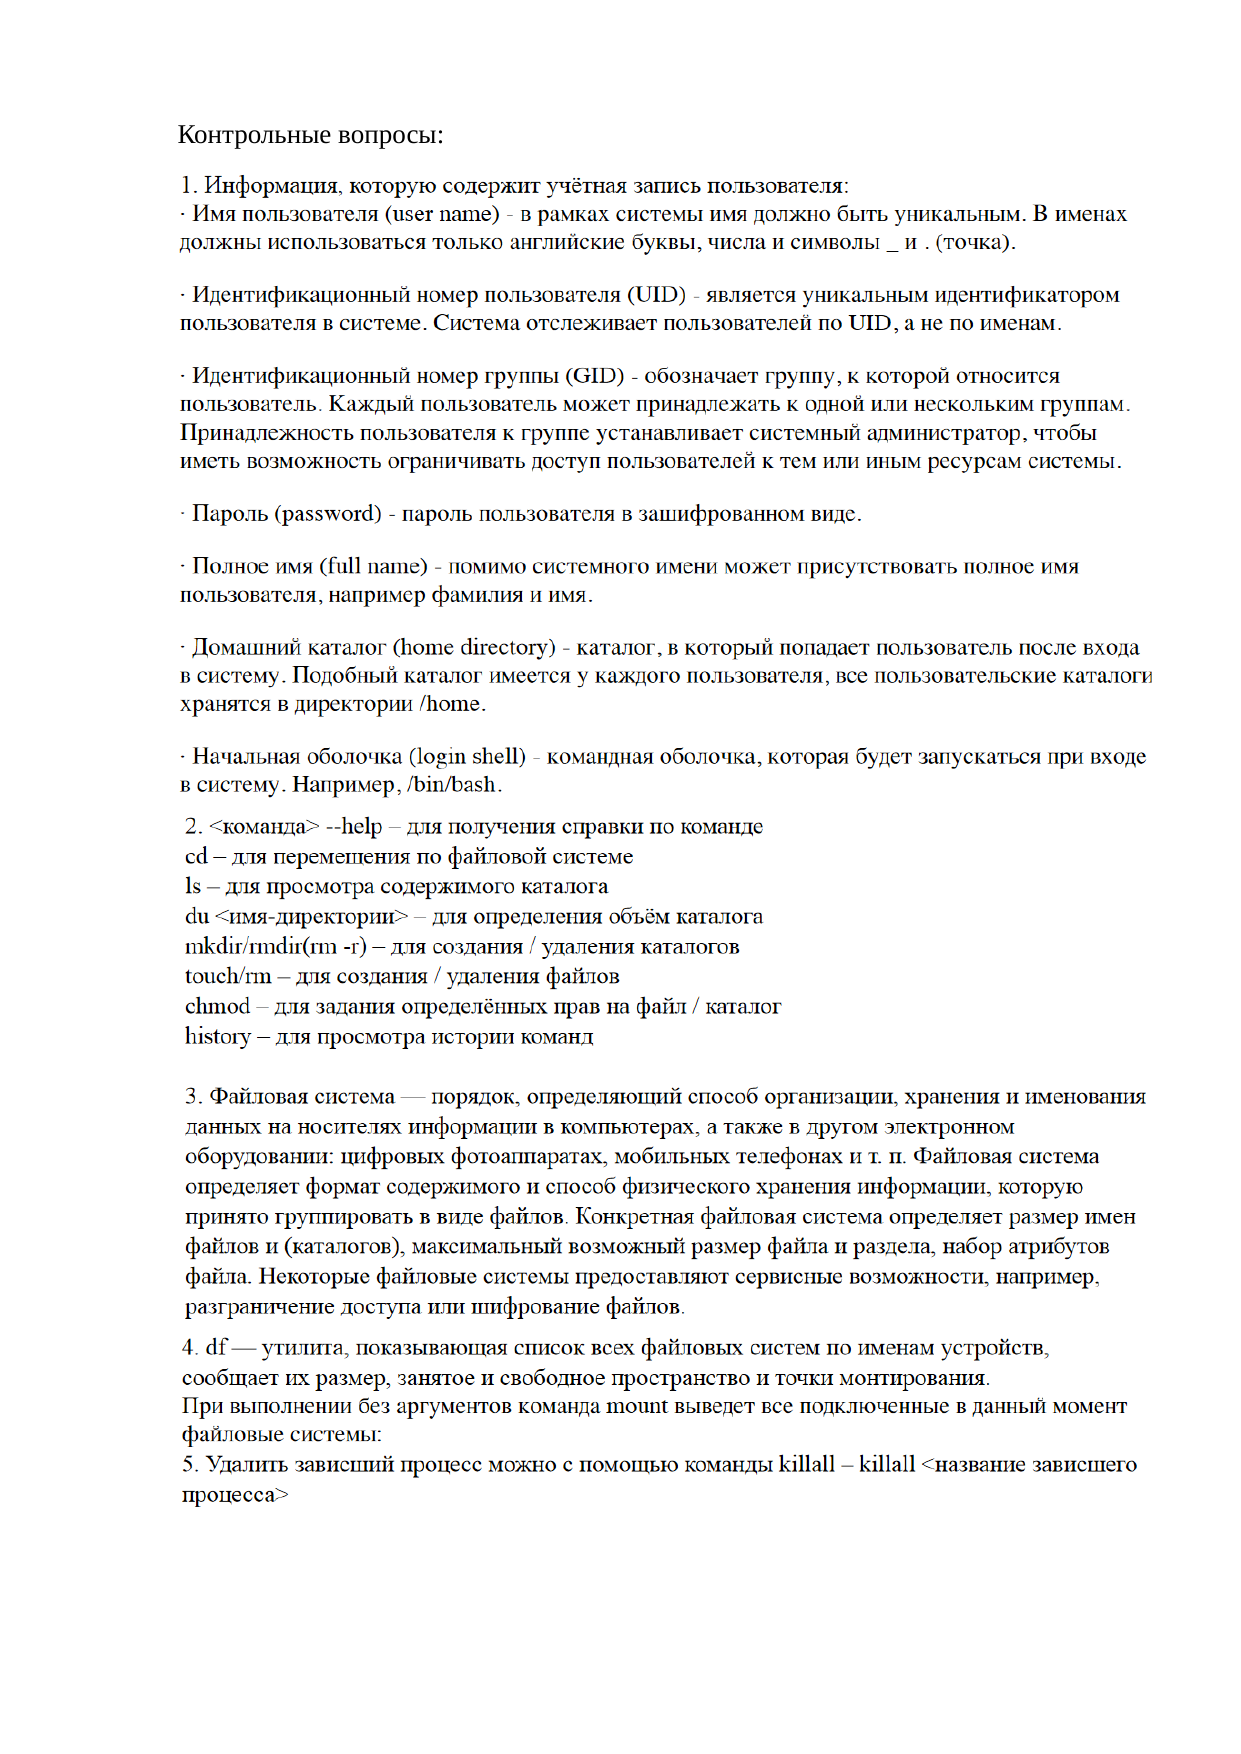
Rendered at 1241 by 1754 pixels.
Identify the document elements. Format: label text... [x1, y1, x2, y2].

picture [177, 810, 1152, 1323]
text Контрольные вопросы: [177, 118, 1152, 149]
picture [177, 1334, 1152, 1507]
picture [177, 164, 1152, 799]
